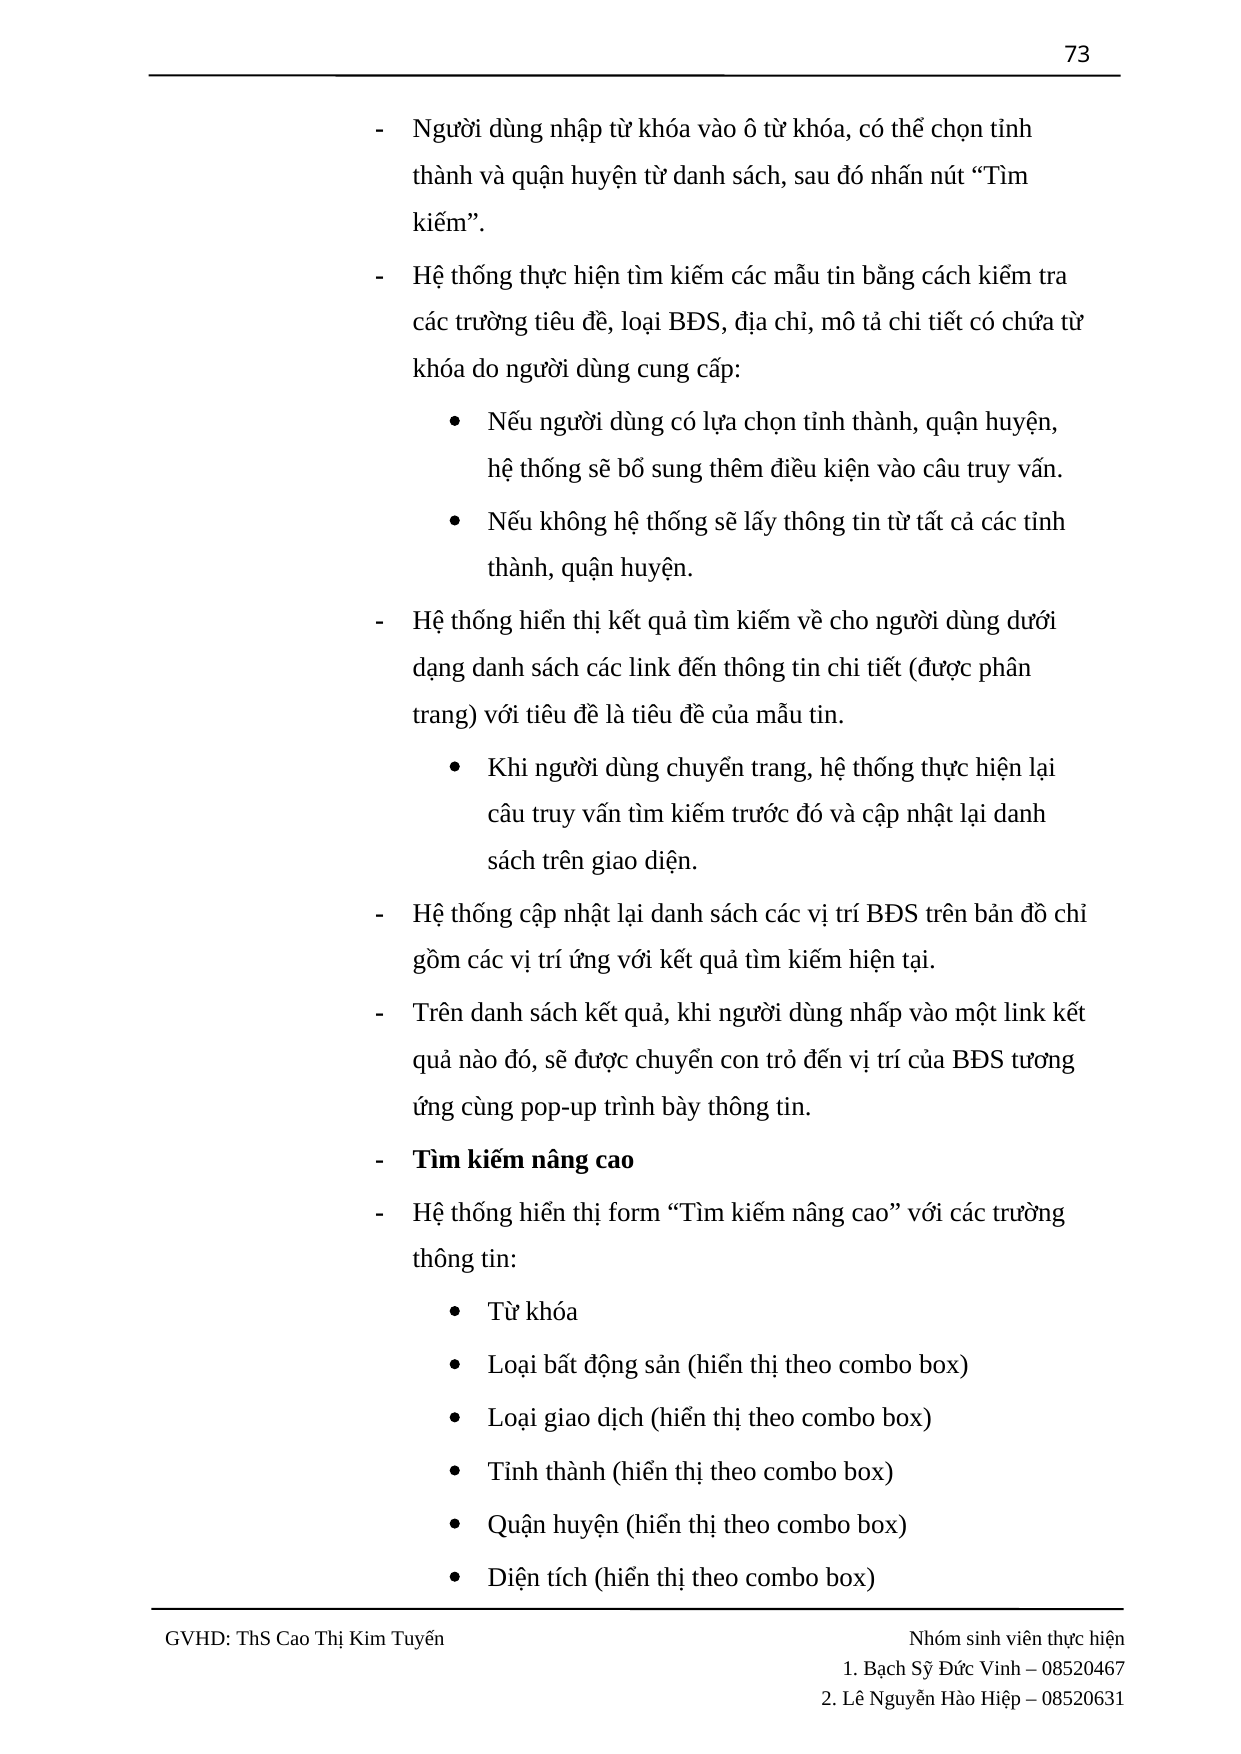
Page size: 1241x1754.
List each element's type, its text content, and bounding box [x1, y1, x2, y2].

list Hệ thống cập nhật lại danh sách các vị trí BĐS trên bản đồ chỉ gồm các vị trí ứng với kết quả tìm kiếm hiện tại. [375, 897, 1090, 975]
list Diện tích (hiển thị theo combo box) [450, 1561, 1090, 1592]
list Tỉnh thành (hiển thị theo combo box) [450, 1455, 1090, 1486]
list Tìm kiếm nâng cao [375, 1143, 1090, 1174]
list Khi người dùng chuyển trang, hệ thống thực hiện lại câu truy vấn tìm kiếm trước đó và cập nhật lại danh sách trên giao diện. [450, 751, 1090, 875]
list Hệ thống hiển thị kết quả tìm kiếm về cho người dùng dưới dạng danh sách các link đến thông tin chi tiết (được phân trang) với tiêu đề là tiêu đề của mẫu tin. [375, 604, 1090, 729]
list Nếu không hệ thống sẽ lấy thông tin từ tất cả các tỉnh thành, quận huyện. [450, 505, 1090, 583]
list Loại bất động sản (hiển thị theo combo box) [450, 1348, 1090, 1380]
list Trên danh sách kết quả, khi người dùng nhấp vào một link kết quả nào đó, sẽ được chuyển con trỏ đến vị trí của BĐS tương ứng cùng pop-up trình bày thông tin. [375, 997, 1090, 1121]
list Quận huyện (hiển thị theo combo box) [450, 1508, 1090, 1539]
list Từ khóa [450, 1295, 1090, 1327]
list Hệ thống hiển thị form “Tìm kiếm nâng cao” với các trường thông tin: [375, 1196, 1090, 1273]
list Người dùng nhập từ khóa vào ô từ khóa, có thể chọn tỉnh thành và quận huyện từ danh sách, sau đó nhấn nút “Tìm kiếm”. [375, 112, 1090, 237]
list Hệ thống thực hiện tìm kiếm các mẫu tin bằng cách kiểm tra các trường tiêu đề, loại BĐS, địa chỉ, mô tả chi tiết có chứa từ khóa do người dùng cung cấp: [375, 259, 1090, 383]
list Loại giao dịch (hiển thị theo combo box) [450, 1402, 1090, 1433]
list Nếu người dùng có lựa chọn tỉnh thành, quận huyện, hệ thống sẽ bổ sung thêm điều kiện vào câu truy vấn. [450, 405, 1090, 483]
